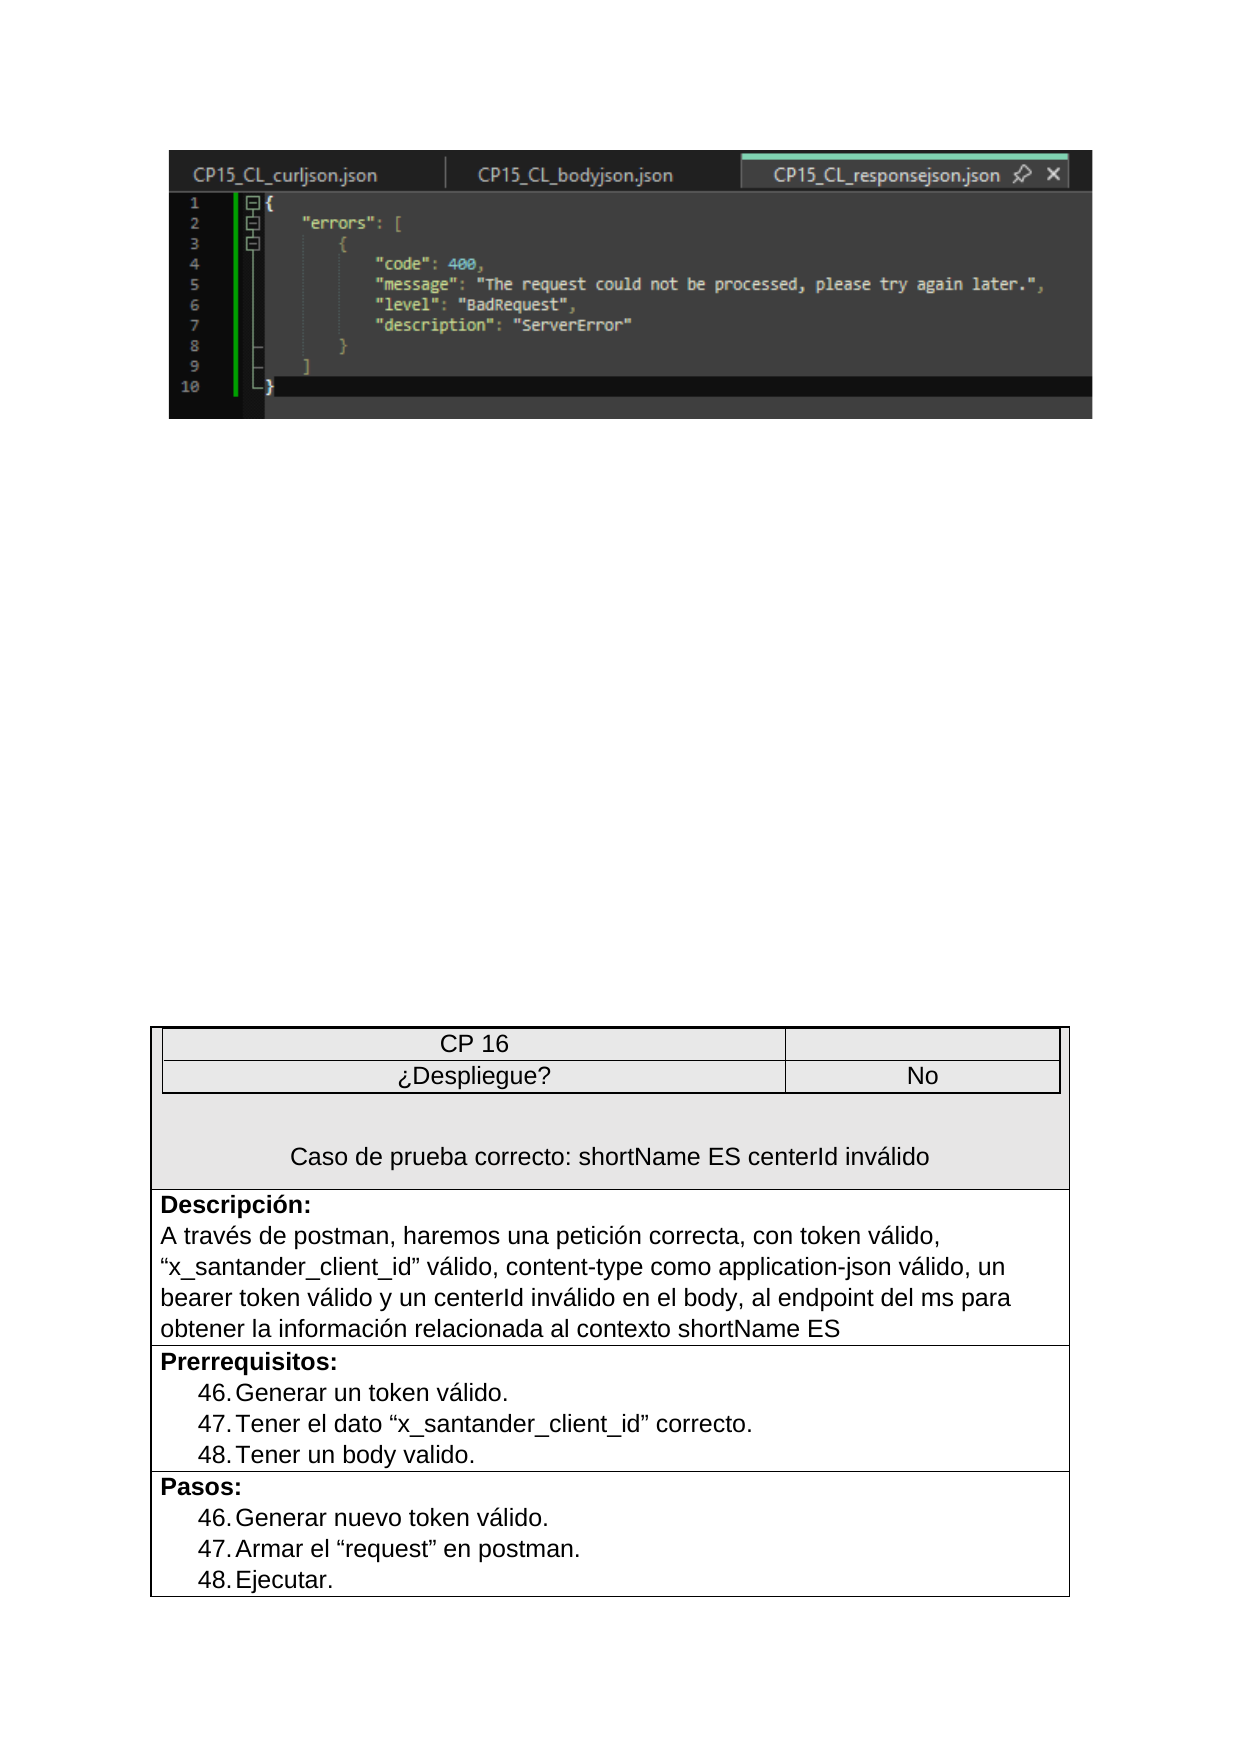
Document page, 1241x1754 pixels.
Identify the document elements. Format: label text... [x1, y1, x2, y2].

table_cell Pasos: Generar nuevo token válido. Armar el “request” en postman. Ejecutar. [152, 1472, 1069, 1596]
table_cell Descripción: A través de postman, haremos una petición correcta, con token válido, “x_santander_client_id” válido, content-type como application-json válido, un bearer token válido y un centerId inválido en el body, al endpoint del ms para obtener la información relacionada al contexto shortName ES [152, 1190, 1069, 1345]
table_header Caso de prueba correcto: shortName ES centerId inválido [152, 1028, 1069, 1189]
table_cell Prerrequisitos: Generar un token válido. Tener el dato “x_santander_client_id” correcto. Tener un body valido. [152, 1346, 1069, 1471]
